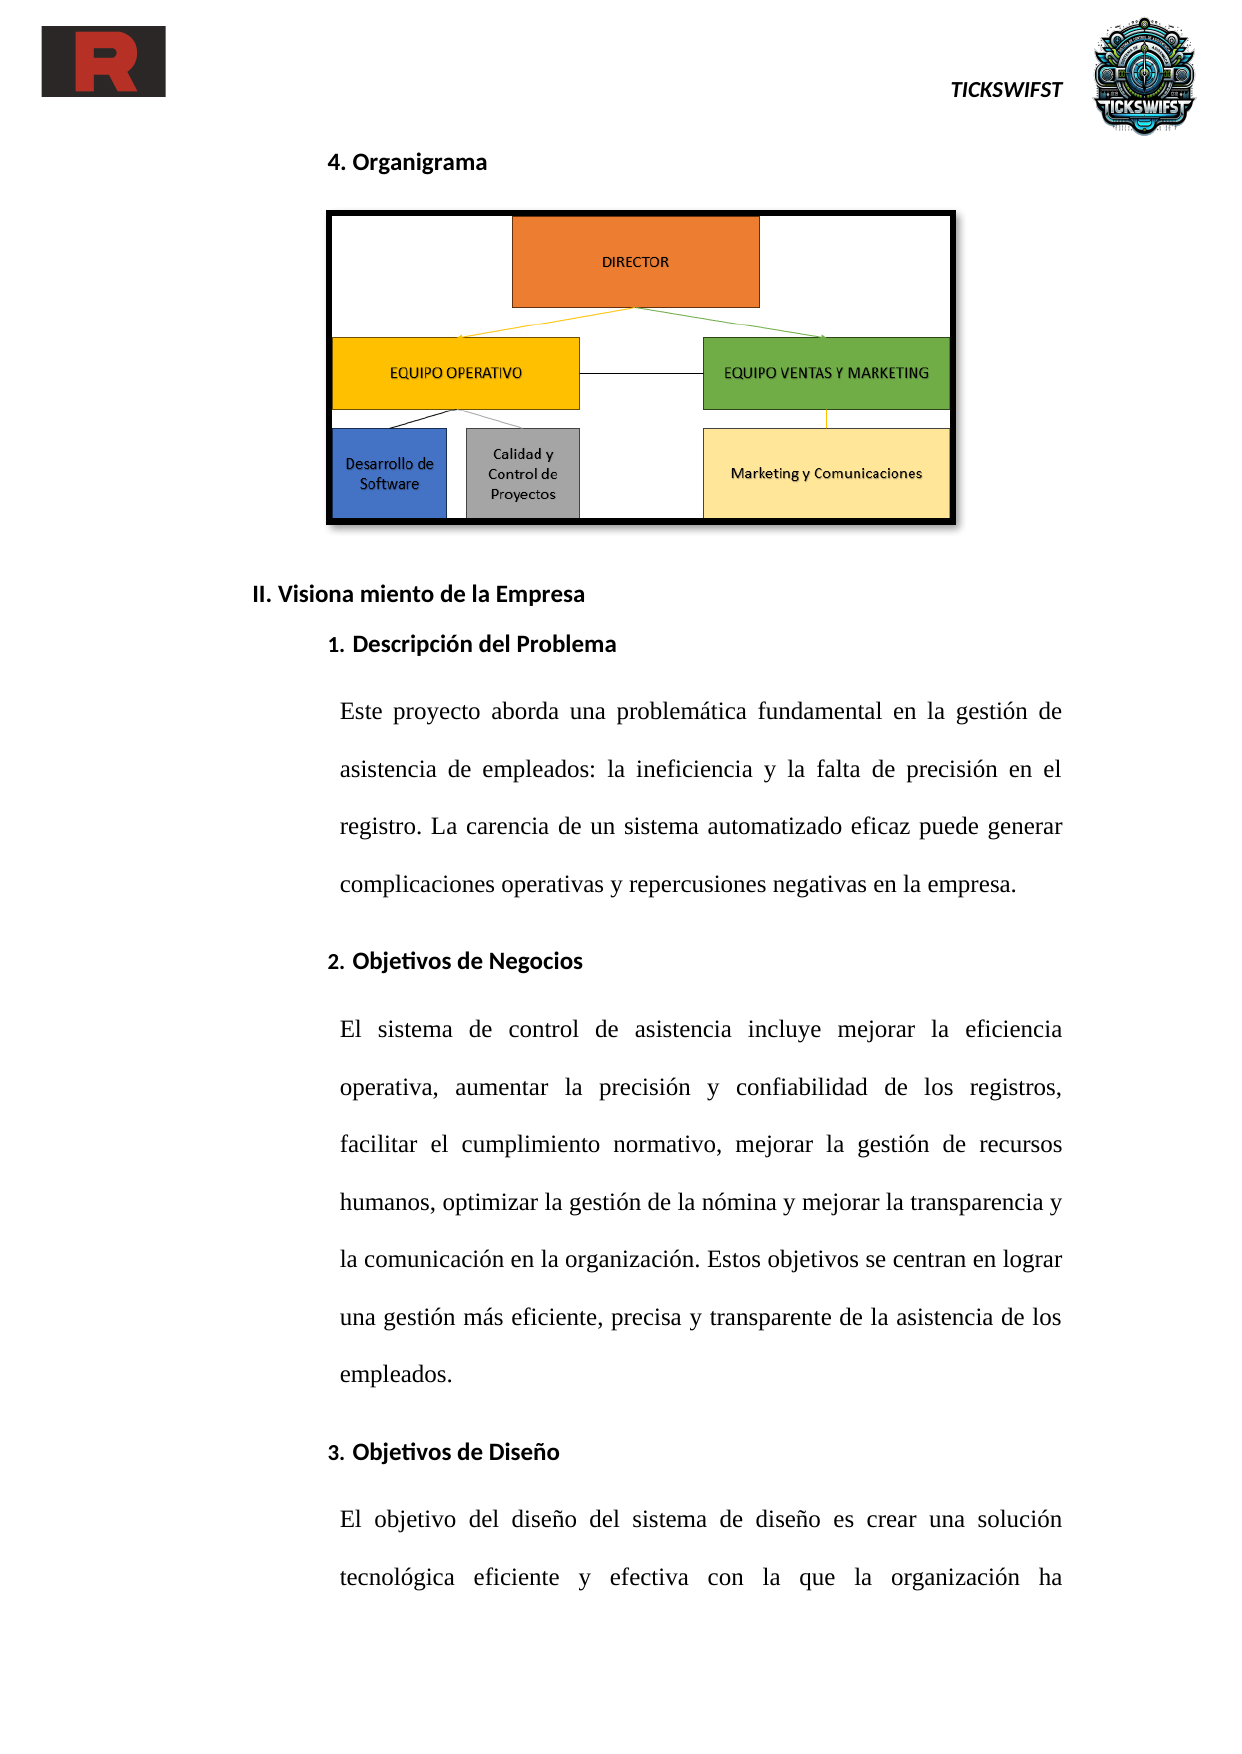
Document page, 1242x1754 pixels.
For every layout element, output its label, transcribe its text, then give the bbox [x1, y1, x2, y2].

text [339, 1504, 1063, 1591]
list Descripción del Problema [327, 628, 1170, 658]
text Este proyecto aborda una problemática fundamental en la gestión de asistencia de empleados: la ineficiencia y la falta de precisión en el registro. La carencia de un sistema automatizado eficaz puede generar complicaciones operativas y repercusiones negativas en la empresa. [339, 696, 1063, 898]
list Objetivos de Negocios [327, 946, 1170, 976]
text El sistema de control de asistencia incluye mejorar la eficiencia operativa, aumentar la precisión y confiabilidad de los registros, facilitar el cumplimiento normativo, mejorar la gestión de recursos humanos, optimizar la gestión de la nómina y mejorar la transparencia y la comunicación en la organización. Estos objetivos se centran en lograr una gestión más eficiente, precisa y transparente de la asistencia de los empleados. [339, 1014, 1063, 1388]
picture [332, 216, 950, 518]
list Visiona miento de la Empresa [252, 578, 1152, 609]
list Organigrama [327, 146, 1152, 177]
picture [41, 26, 166, 97]
list Objetivos de Diseño [327, 1436, 1170, 1466]
picture [1086, 13, 1199, 139]
